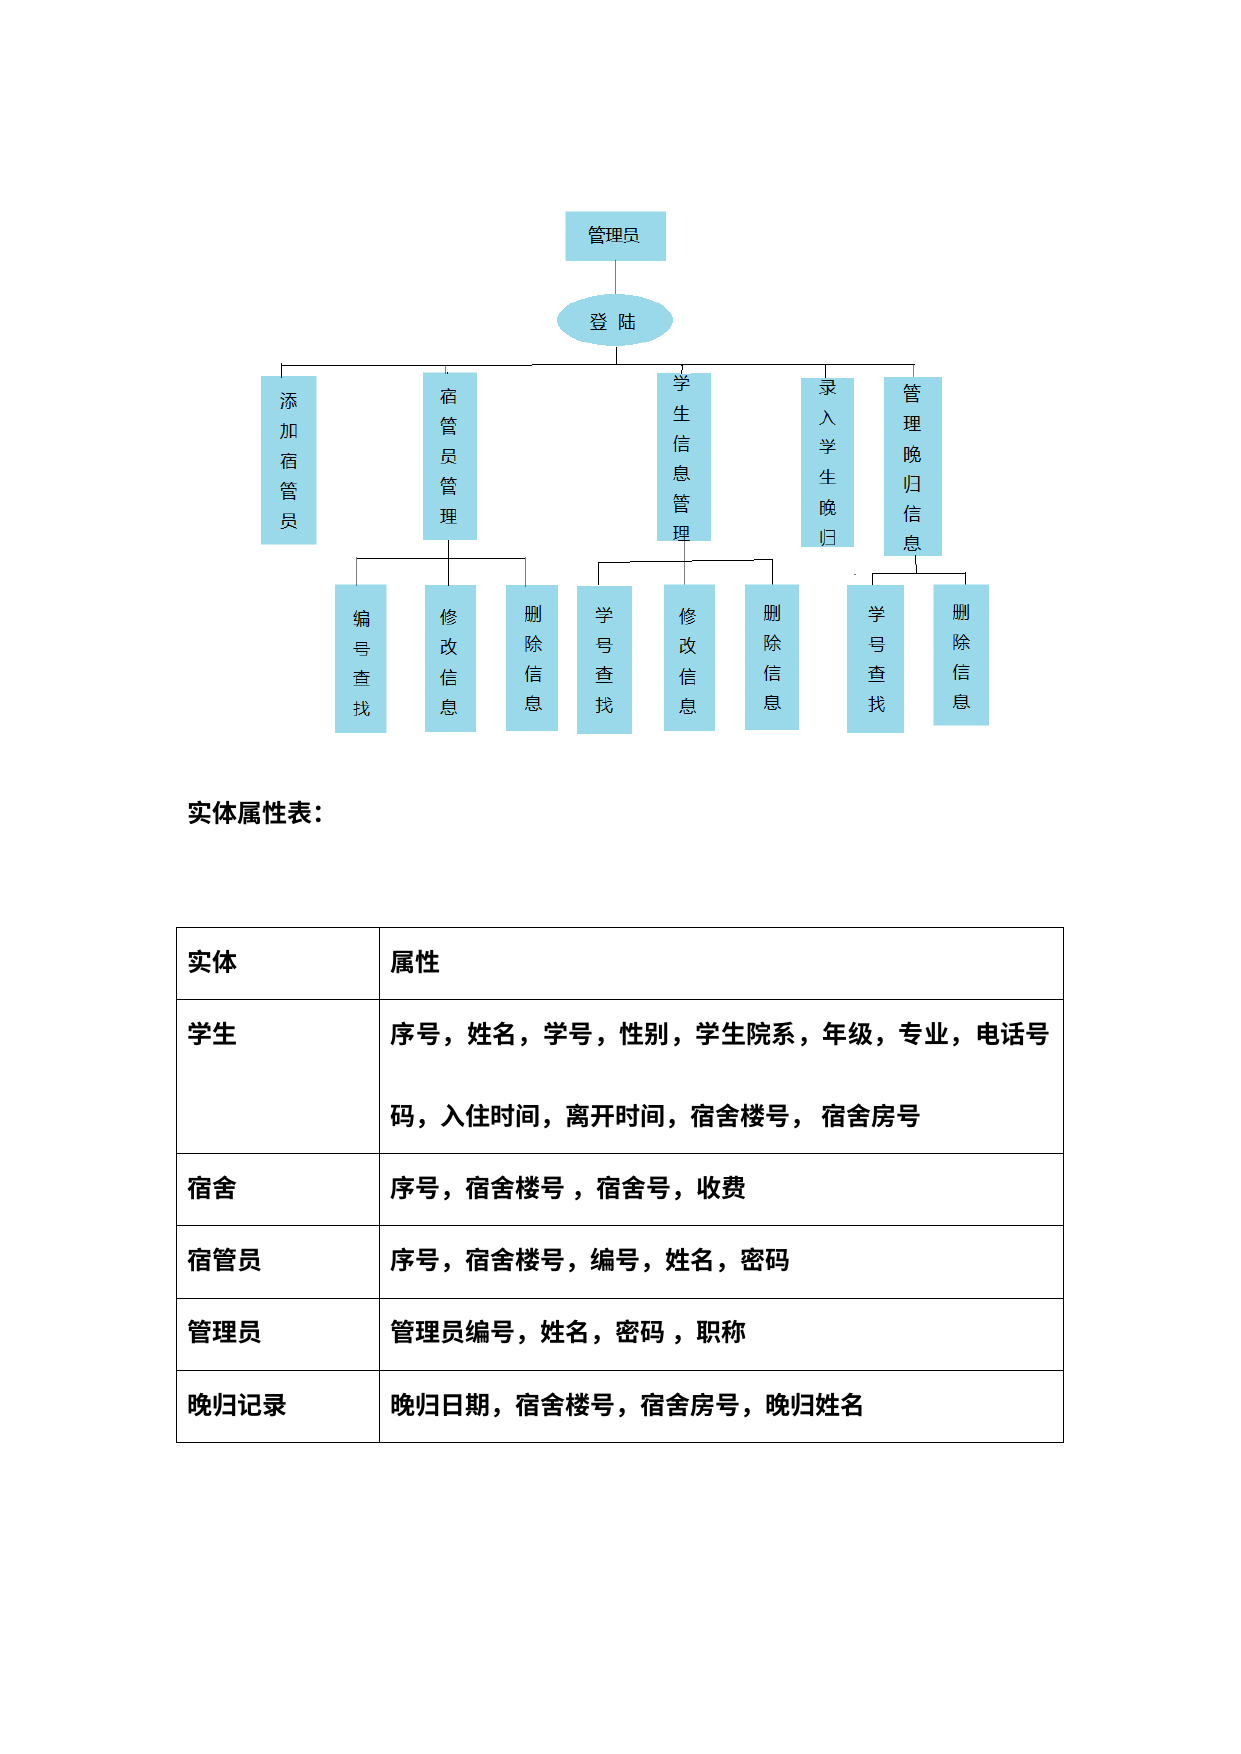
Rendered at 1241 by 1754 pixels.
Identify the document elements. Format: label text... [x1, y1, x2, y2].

table_cell 序号，宿舍楼号 ，宿舍号，收费 [380, 1154, 1063, 1225]
text 实体属性表： [187, 779, 1053, 844]
table_cell 宿管员 [177, 1226, 379, 1297]
table_cell 晚归日期，宿舍楼号，宿舍房号，晚归姓名 [380, 1371, 1063, 1442]
table_cell 序号，宿舍楼号，编号，姓名，密码 [380, 1226, 1063, 1297]
table_header 实体 [177, 928, 379, 999]
table_header 属性 [380, 928, 1063, 999]
table_cell 管理员编号，姓名，密码 ，职称 [380, 1299, 1063, 1370]
table_cell 学生 [177, 1000, 379, 1153]
table_cell 序号，姓名，学号，性别，学生院系，年级，专业，电话号码，入住时间，离开时间，宿舍楼号， 宿舍房号 [380, 1000, 1063, 1153]
table_cell 管理员 [177, 1299, 379, 1370]
table_cell 晚归记录 [177, 1371, 379, 1442]
picture [187, 162, 1053, 766]
table_cell 宿舍 [177, 1154, 379, 1225]
